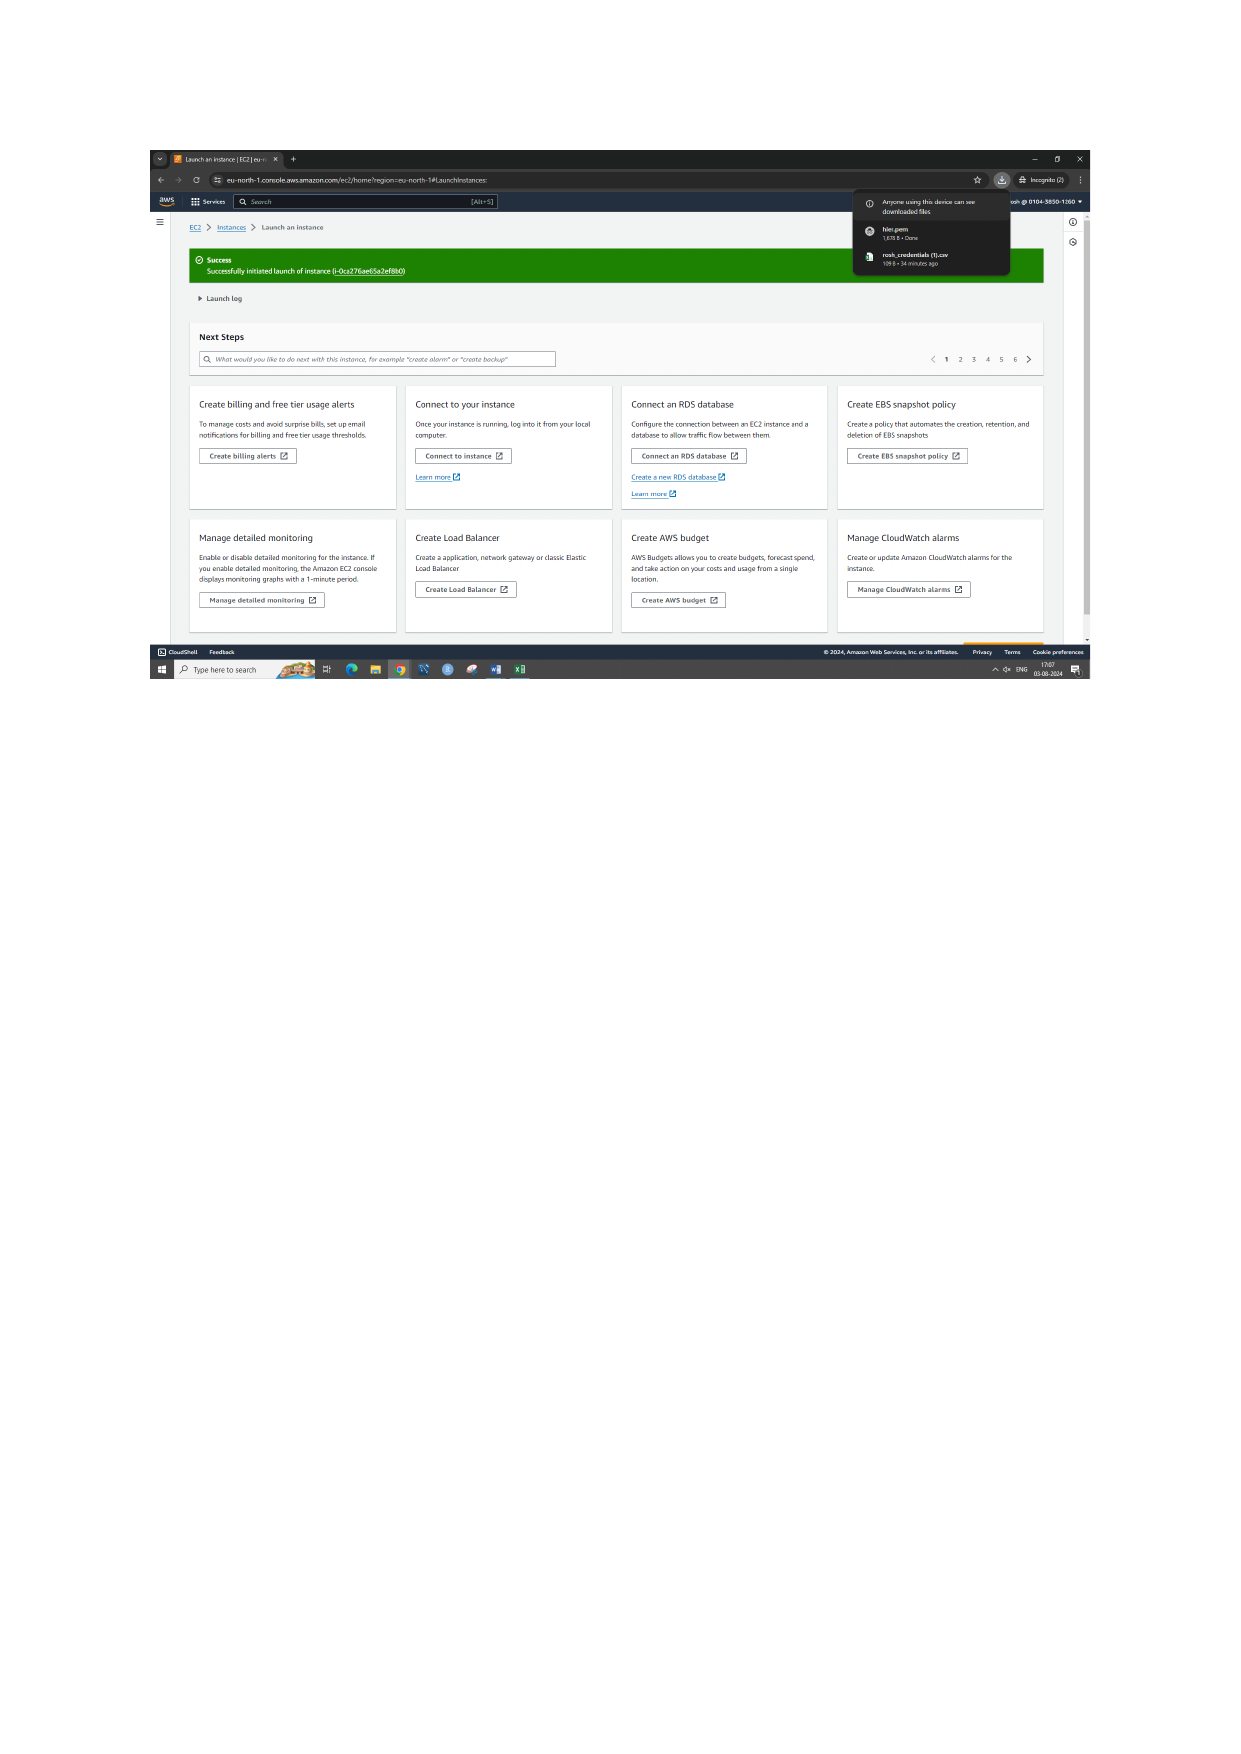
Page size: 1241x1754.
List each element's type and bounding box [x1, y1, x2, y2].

picture [150, 150, 1091, 679]
